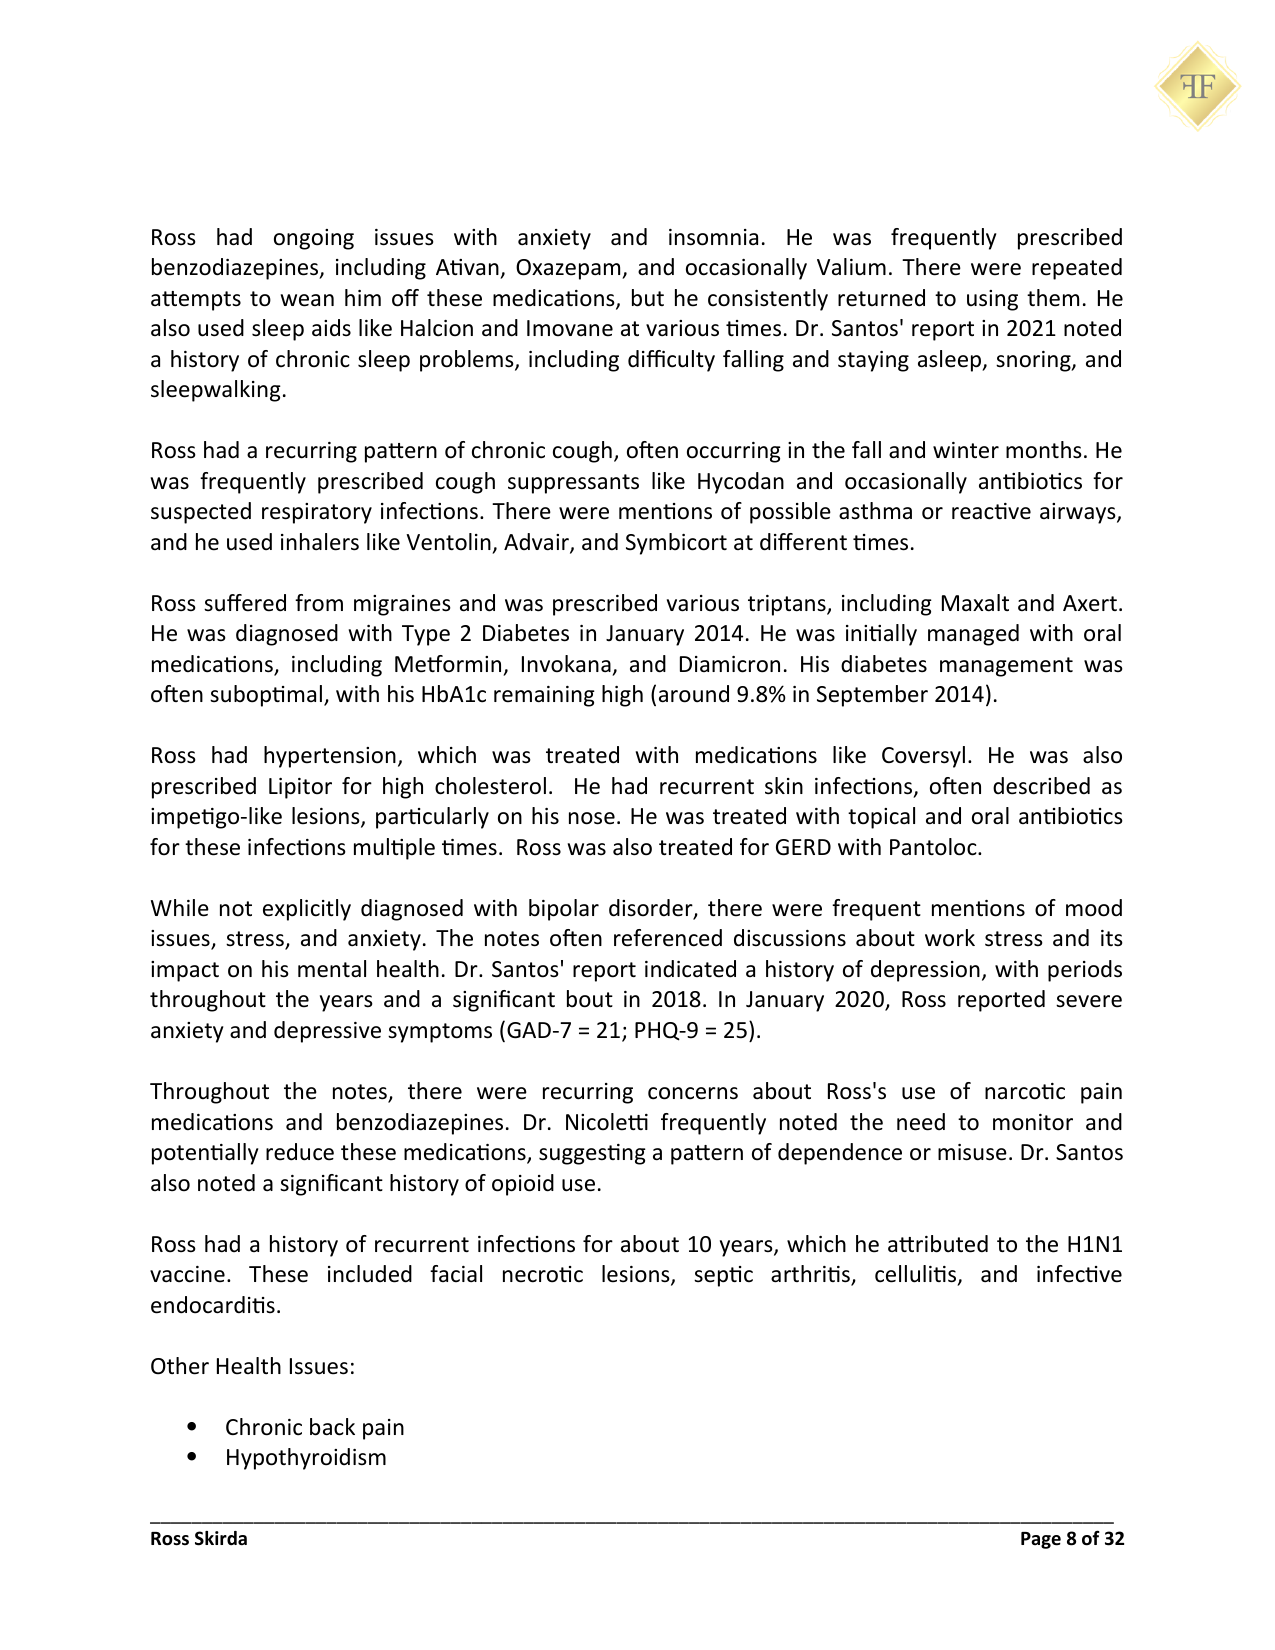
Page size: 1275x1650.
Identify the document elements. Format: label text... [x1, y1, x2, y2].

text Ross suffered from migraines and was prescribed various triptans, including Maxalt and Axert. He was diagnosed with Type 2 Diabetes in January 2014. He was initially managed with oral medications, including Metformin, Invokana, and Diamicron. His diabetes management was often suboptimal, with his HbA1c remaining high (around 9.8% in September 2014). [150, 587, 1125, 709]
list Chronic back pain [187, 1411, 1125, 1441]
text Throughout the notes, there were recurring concerns about Ross's use of narcotic pain medications and benzodiazepines. Dr. Nicoletti frequently noted the need to monitor and potentially reduce these medications, suggesting a pattern of dependence or misuse. Dr. Santos also noted a significant history of opioid use. [150, 1075, 1125, 1197]
text While not explicitly diagnosed with bipolar disorder, there were frequent mentions of mood issues, stress, and anxiety. The notes often referenced discussions about work stress and its impact on his mental health. Dr. Santos' report indicated a history of depression, with periods throughout the years and a significant bout in 2018. In January 2020, Ross reported severe anxiety and depressive symptoms (GAD-7 = 21; PHQ-9 = 25). [150, 892, 1125, 1045]
text Ross had a recurring pattern of chronic cough, often occurring in the fall and winter months. He was frequently prescribed cough suppressants like Hycodan and occasionally antibiotics for suspected respiratory infections. There were mentions of possible asthma or reactive airways, and he used inhalers like Ventolin, Advair, and Symbicort at different times. [150, 434, 1125, 556]
text Ross had hypertension, which was treated with medications like Coversyl. He was also prescribed Lipitor for high cholesterol. He had recurrent skin infections, often described as impetigo-like lesions, particularly on his nose. He was treated with topical and oral antibiotics for these infections multiple times. Ross was also treated for GERD with Pantoloc. [150, 739, 1125, 862]
text Ross had ongoing issues with anxiety and insomnia. He was frequently prescribed benzodiazepines, including Ativan, Oxazepam, and occasionally Valium. There were repeated attempts to wean him off these medications, but he consistently returned to using them. He also used sleep aids like Halcion and Imovane at various times. Dr. Santos' report in 2021 noted a history of chronic sleep problems, including difficulty falling and staying asleep, snoring, and sleepwalking. [150, 221, 1125, 404]
list Hypothyroidism [187, 1441, 1125, 1472]
picture [1153, 28, 1243, 141]
text Other Health Issues: [150, 1350, 1125, 1380]
text Ross had a history of recurrent infections for about 10 years, which he attributed to the H1N1 vaccine. These included facial necrotic lesions, septic arthritis, cellulitis, and infective endocarditis. [150, 1228, 1125, 1319]
